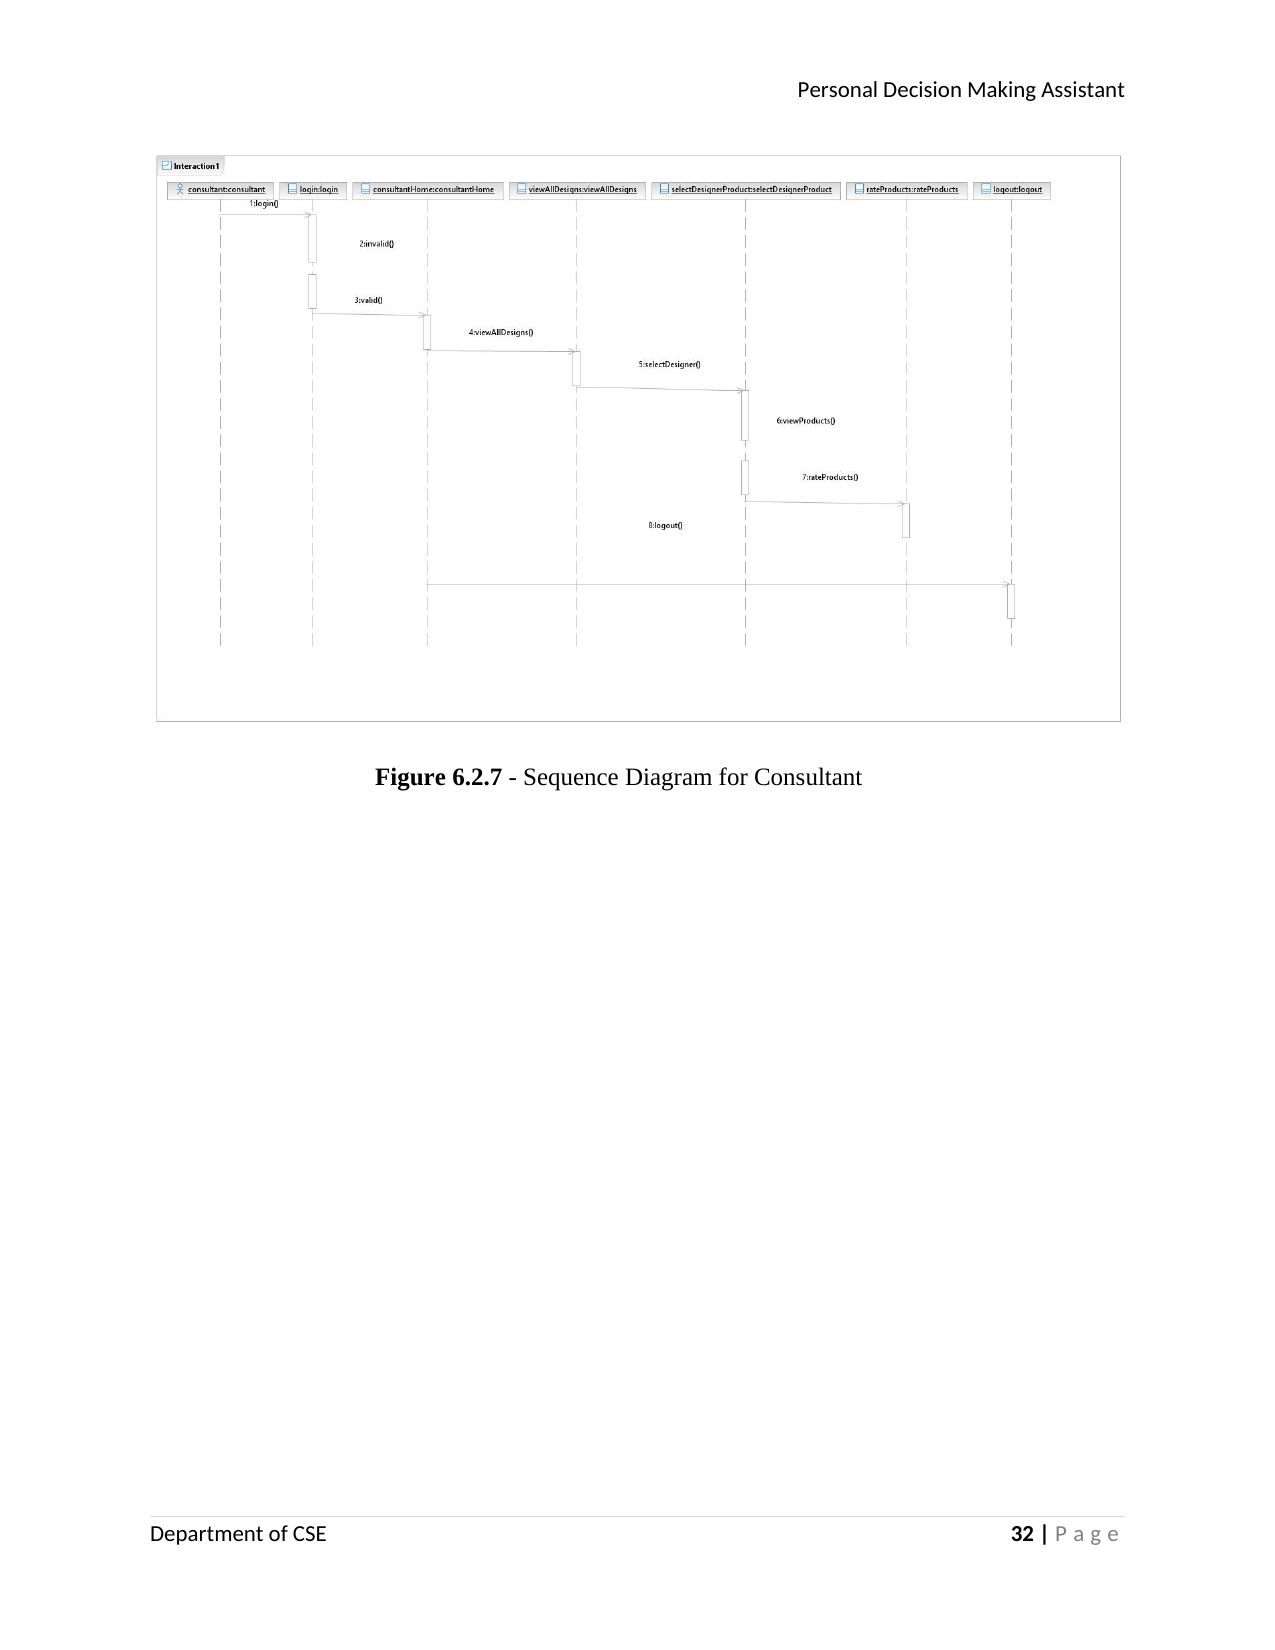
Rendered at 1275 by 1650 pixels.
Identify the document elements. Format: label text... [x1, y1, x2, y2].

text Figure 6.2.7 - Sequence Diagram for Consultant [150, 762, 1125, 790]
picture [150, 150, 1125, 727]
